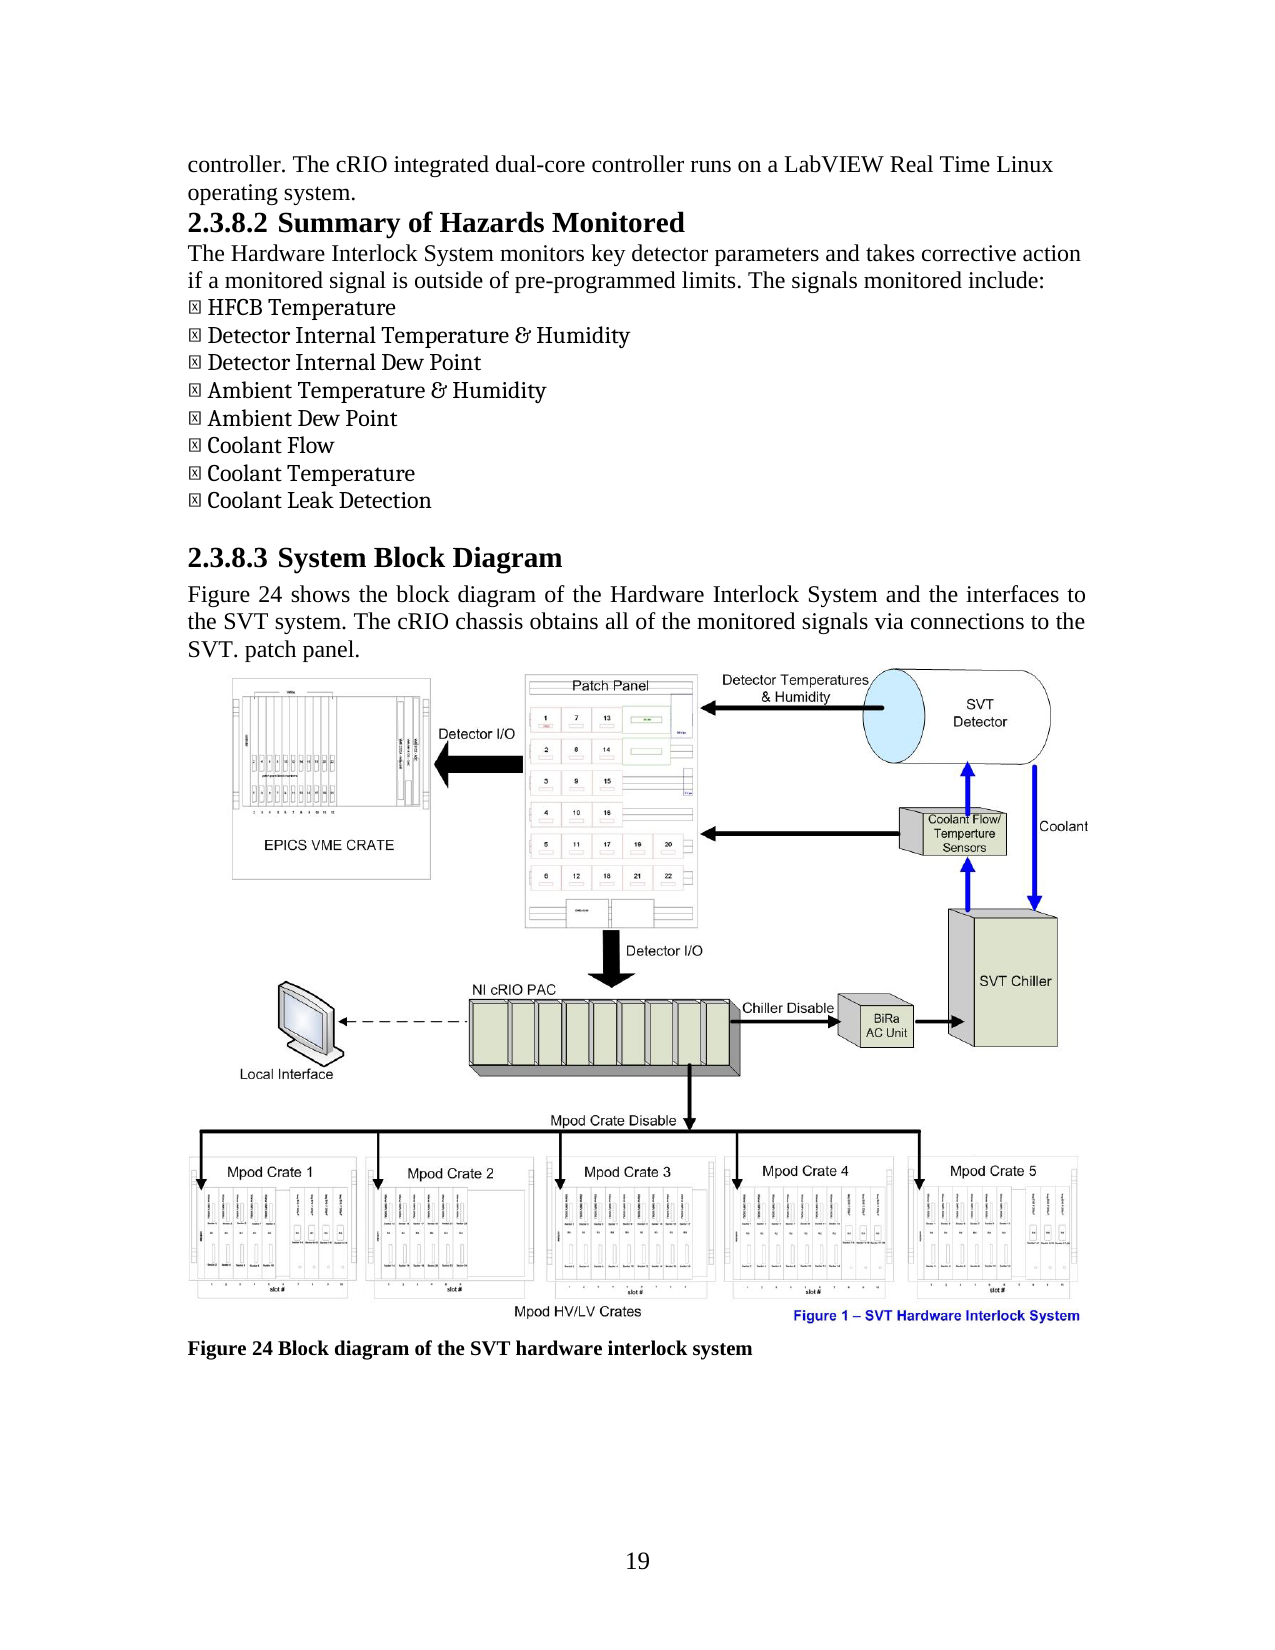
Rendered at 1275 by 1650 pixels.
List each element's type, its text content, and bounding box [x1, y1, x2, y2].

text The Hardware Interlock System monitors key detector parameters and takes corrective action if a monitored signal is outside of pre-programmed limits. The signals monitored include: [187, 239, 1087, 294]
subtitle Summary of Hazards Monitored [187, 205, 1087, 239]
text  Detector Internal Dew Point [187, 349, 1087, 377]
text  Ambient Dew Point [187, 404, 1087, 432]
text  HFCB Temperature [187, 294, 1087, 322]
text  Coolant Temperature [187, 459, 1087, 487]
text  Ambient Temperature & Humidity [187, 377, 1087, 404]
text  Coolant Leak Detection [187, 487, 1087, 515]
text  Coolant Flow [187, 432, 1087, 459]
text Figure 24 shows the block diagram of the Hardware Interlock System and the interfaces to the SVT system. The cRIO chassis obtains all of the monitored signals via connections to the SVT. patch panel. [187, 579, 1087, 662]
subtitle System Block Diagram [187, 540, 1087, 573]
picture [187, 668, 1088, 1324]
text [187, 150, 1087, 205]
text  Detector Internal Temperature & Humidity [187, 322, 1087, 349]
